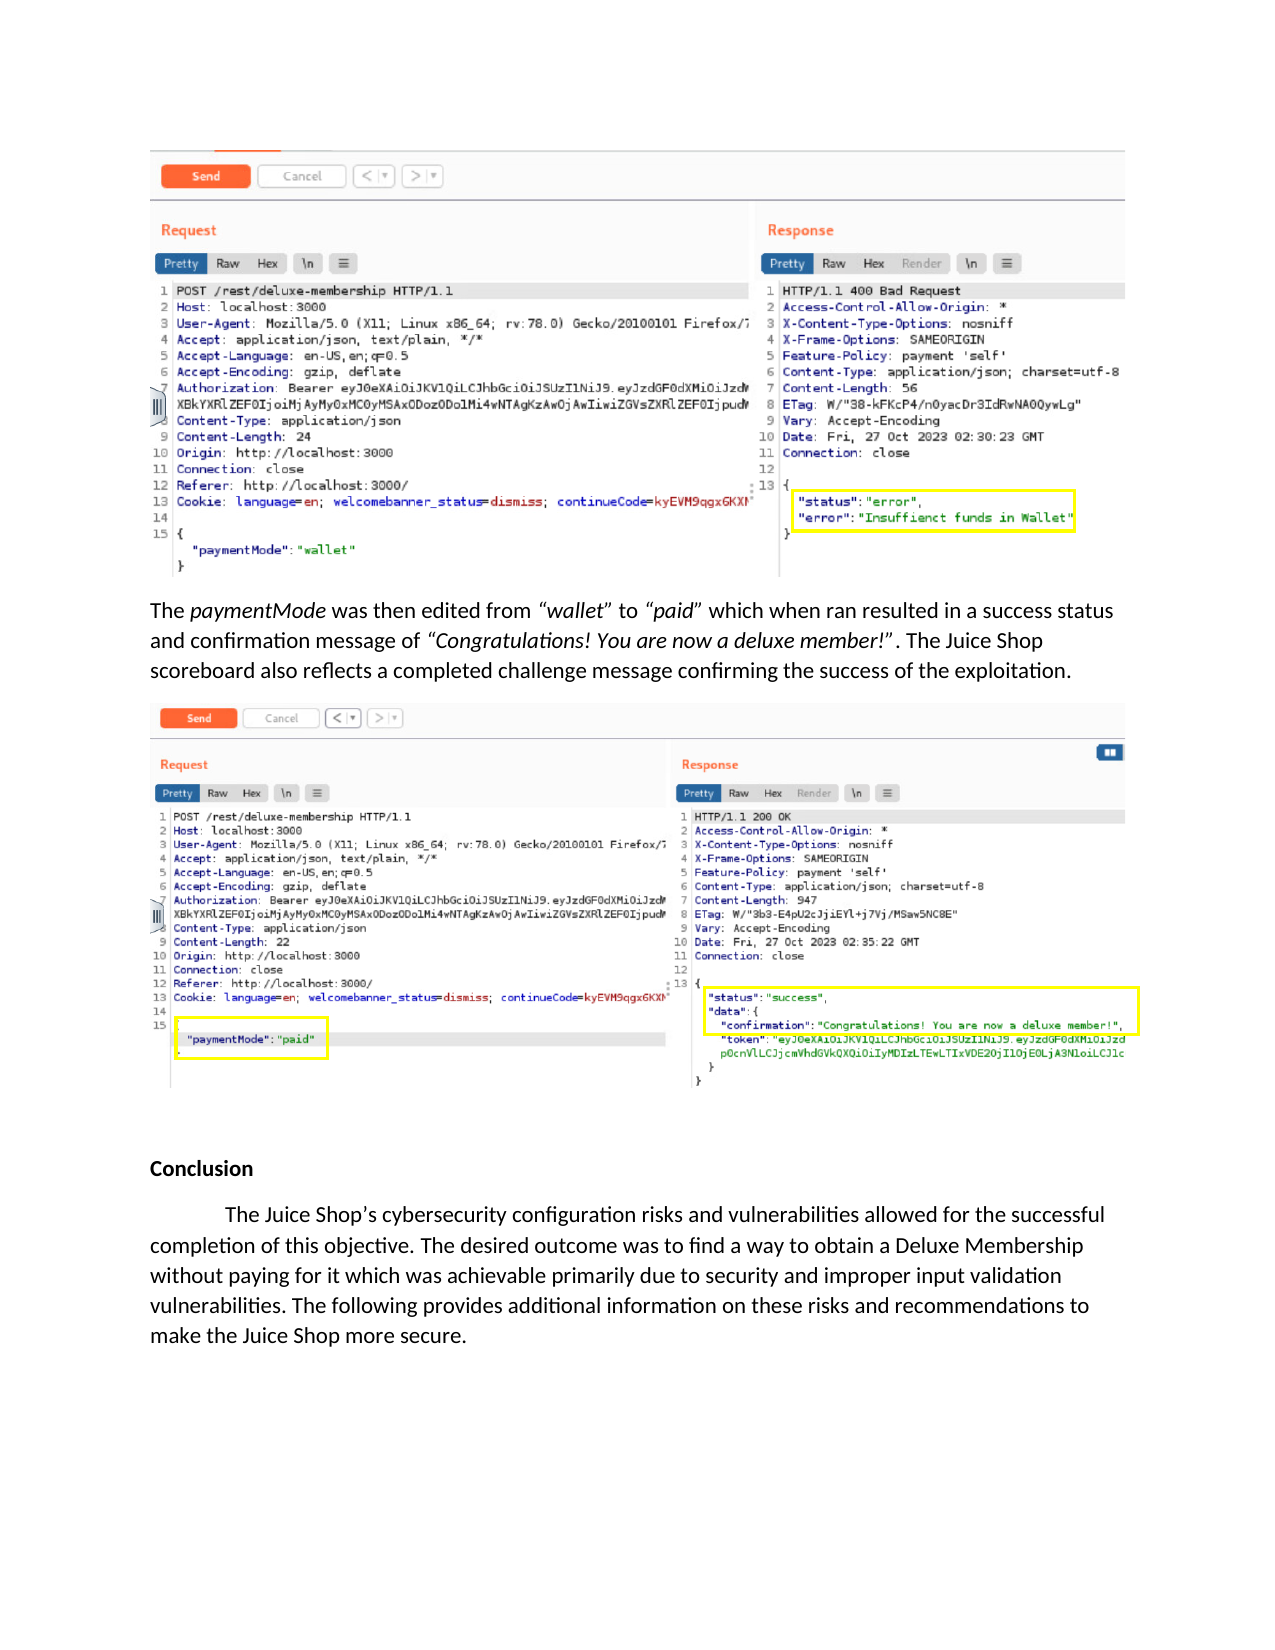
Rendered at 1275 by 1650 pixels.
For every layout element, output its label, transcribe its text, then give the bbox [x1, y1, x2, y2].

picture [150, 703, 1125, 1088]
text Conclusion [150, 1154, 1125, 1182]
text The Juice Shop’s cybersecurity configuration risks and vulnerabilities allowed for the successful completion of this objective. The desired outcome was to find a way to obtain a Deluxe Membership without paying for it which was achievable primarily due to security and improper input validation vulnerabilities. The following provides additional information on these risks and recommendations to make the Juice Shop more secure. [150, 1201, 1125, 1349]
text The paymentMode was then edited from “wallet” to “paid” which when ran resulted in a success status and confirmation message of “Congratulations! You are now a deluxe member!”. The Juice Shop scoreboard also reflects a completed challenge message confirming the success of the exploitation. [150, 596, 1125, 684]
picture [150, 150, 1125, 577]
picture [706, 989, 1125, 1033]
